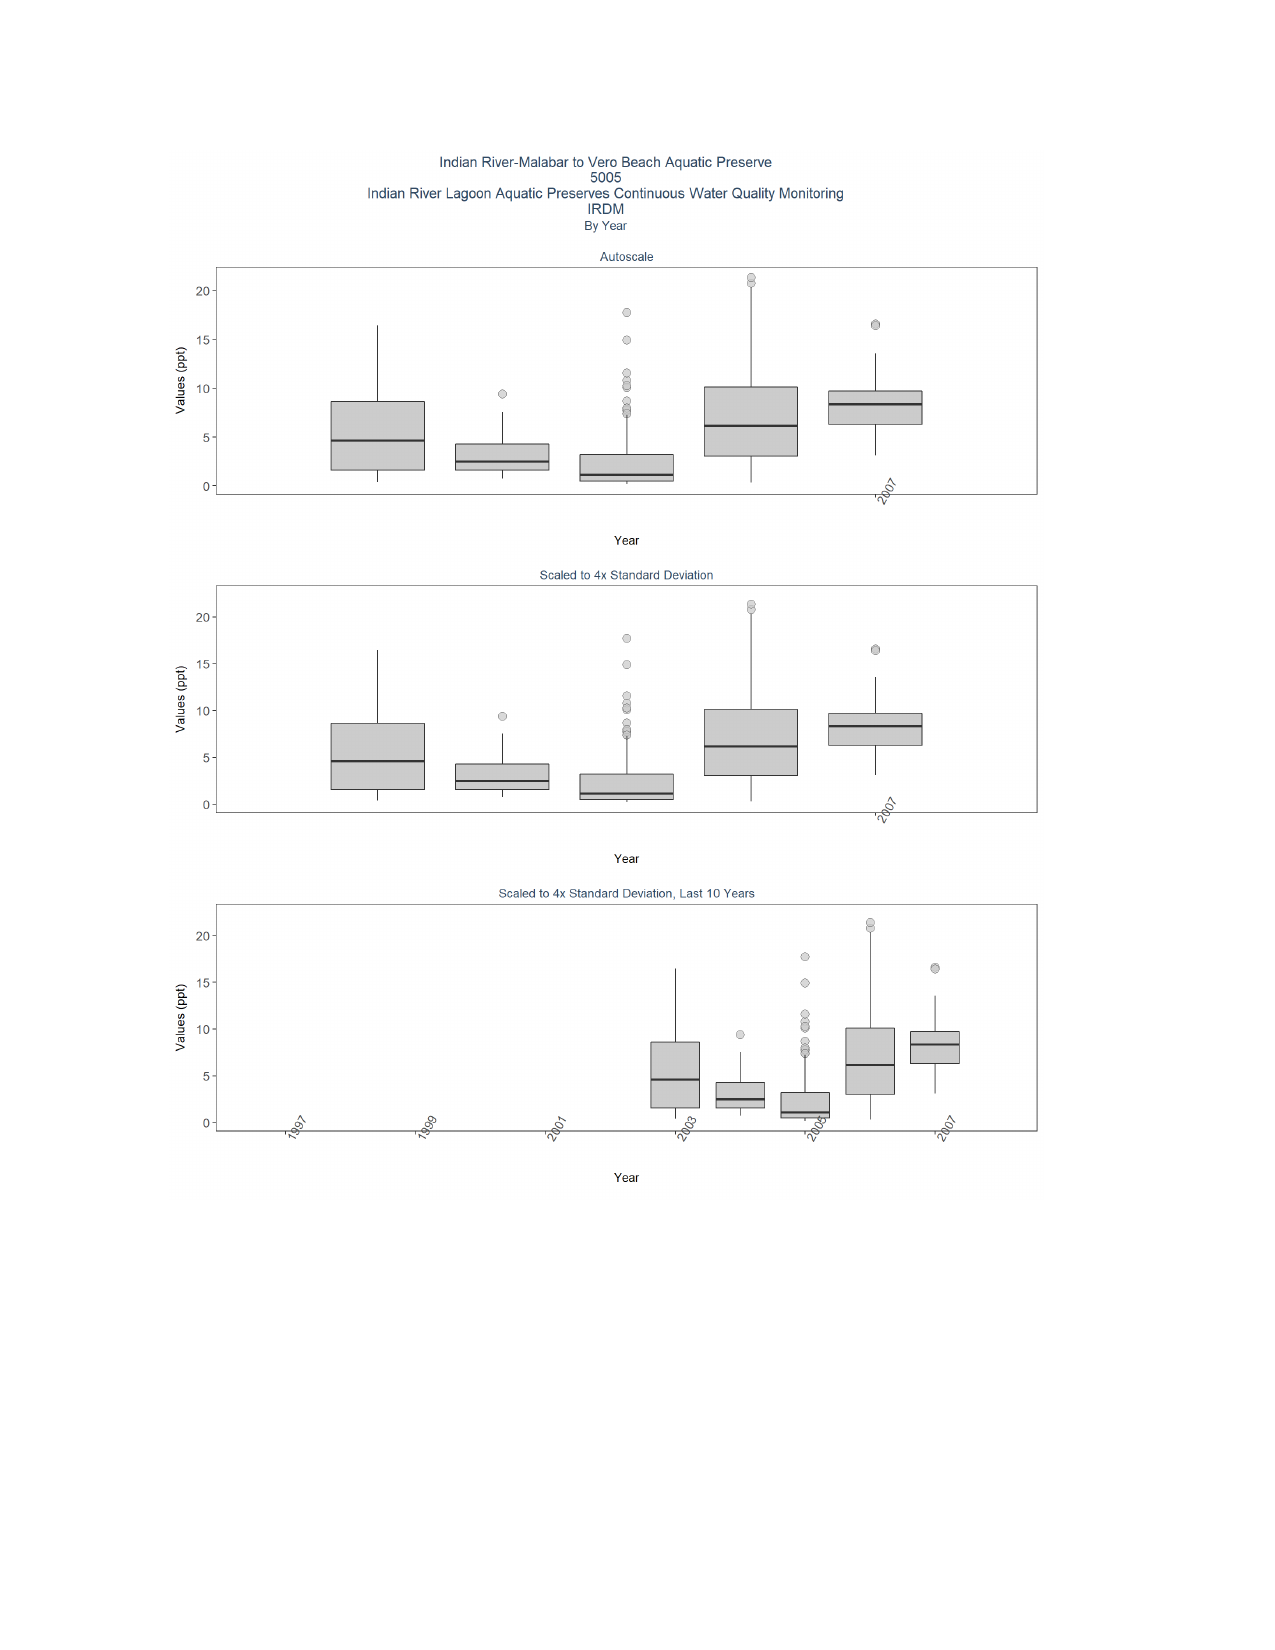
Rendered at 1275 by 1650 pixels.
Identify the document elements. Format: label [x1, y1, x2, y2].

picture [168, 150, 1044, 1200]
